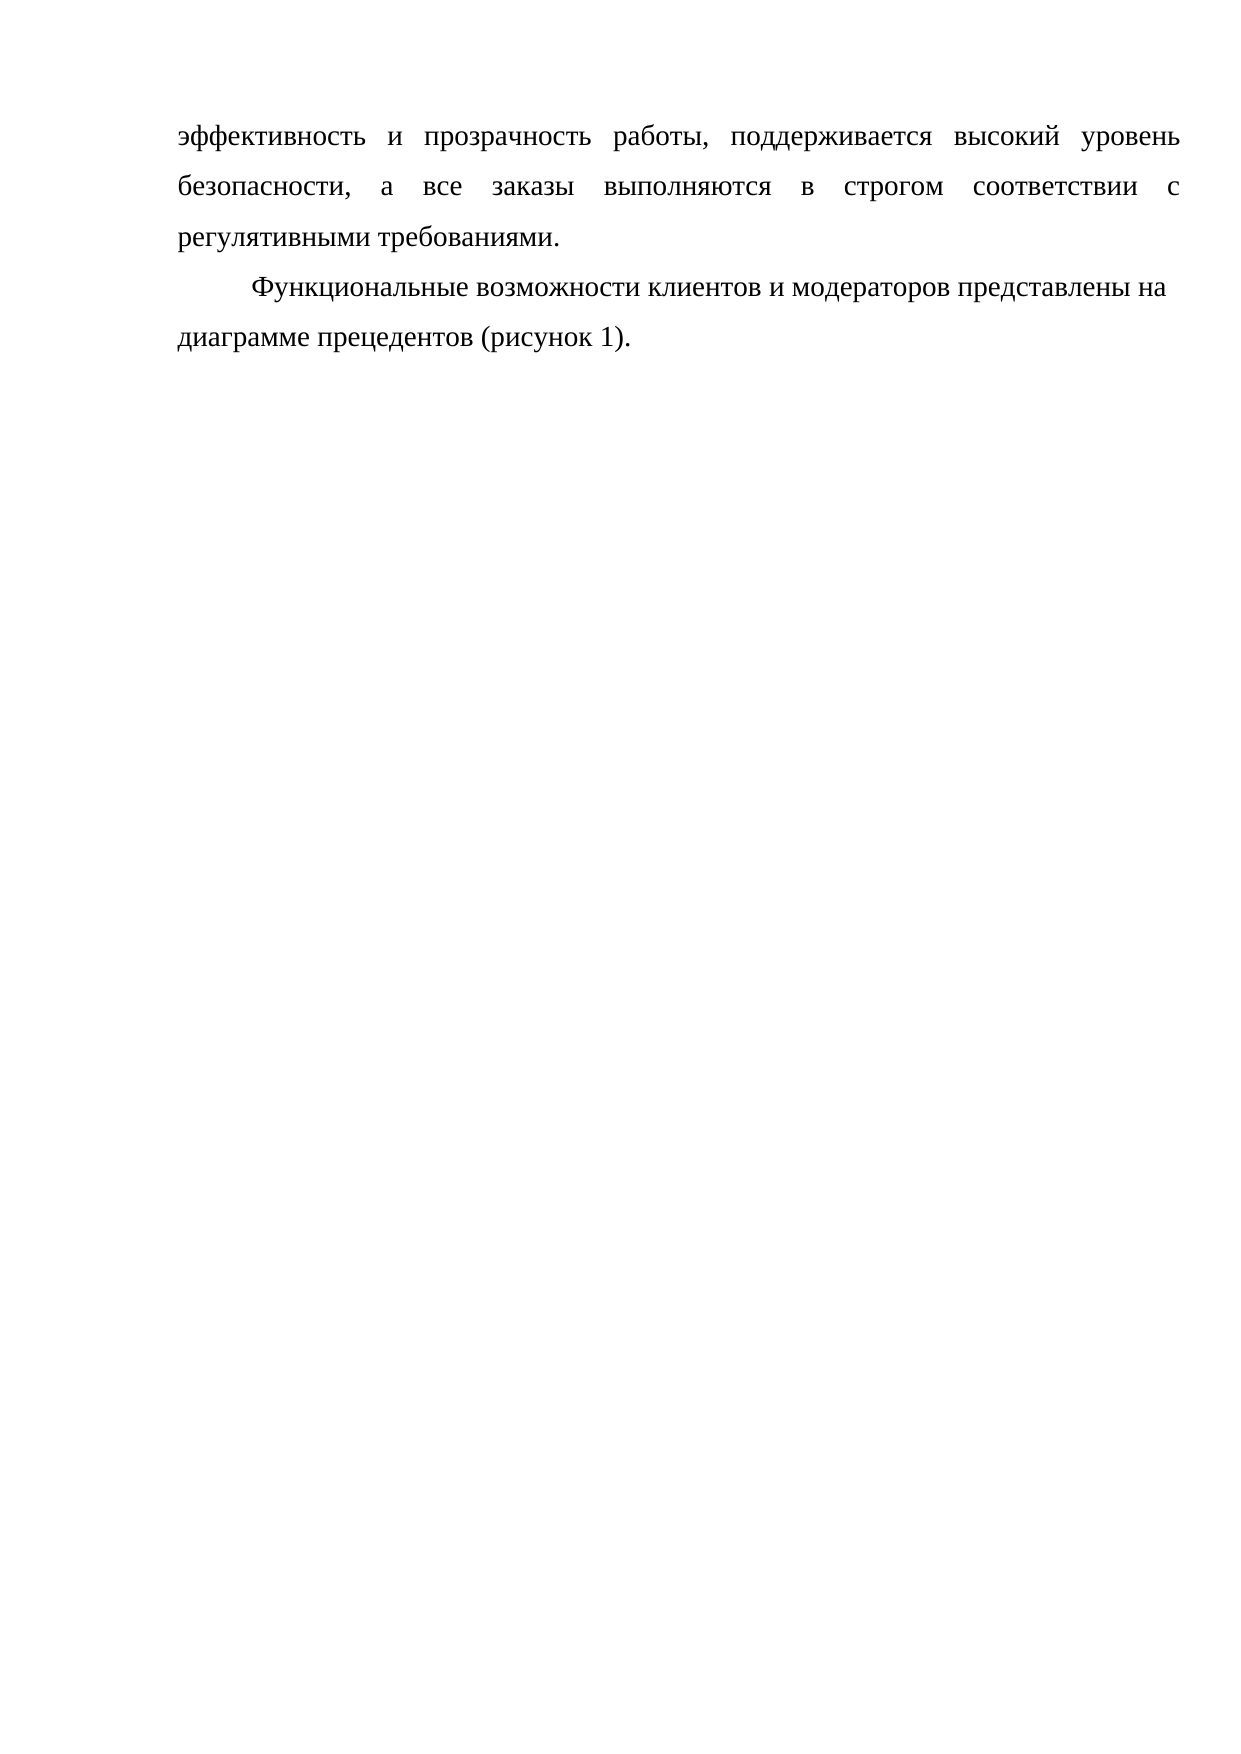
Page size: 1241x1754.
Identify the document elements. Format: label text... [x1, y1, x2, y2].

text Функциональные возможности клиентов и модераторов представлены на диаграмме прецедентов (рисунок 1). [177, 269, 1181, 353]
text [177, 118, 1181, 252]
